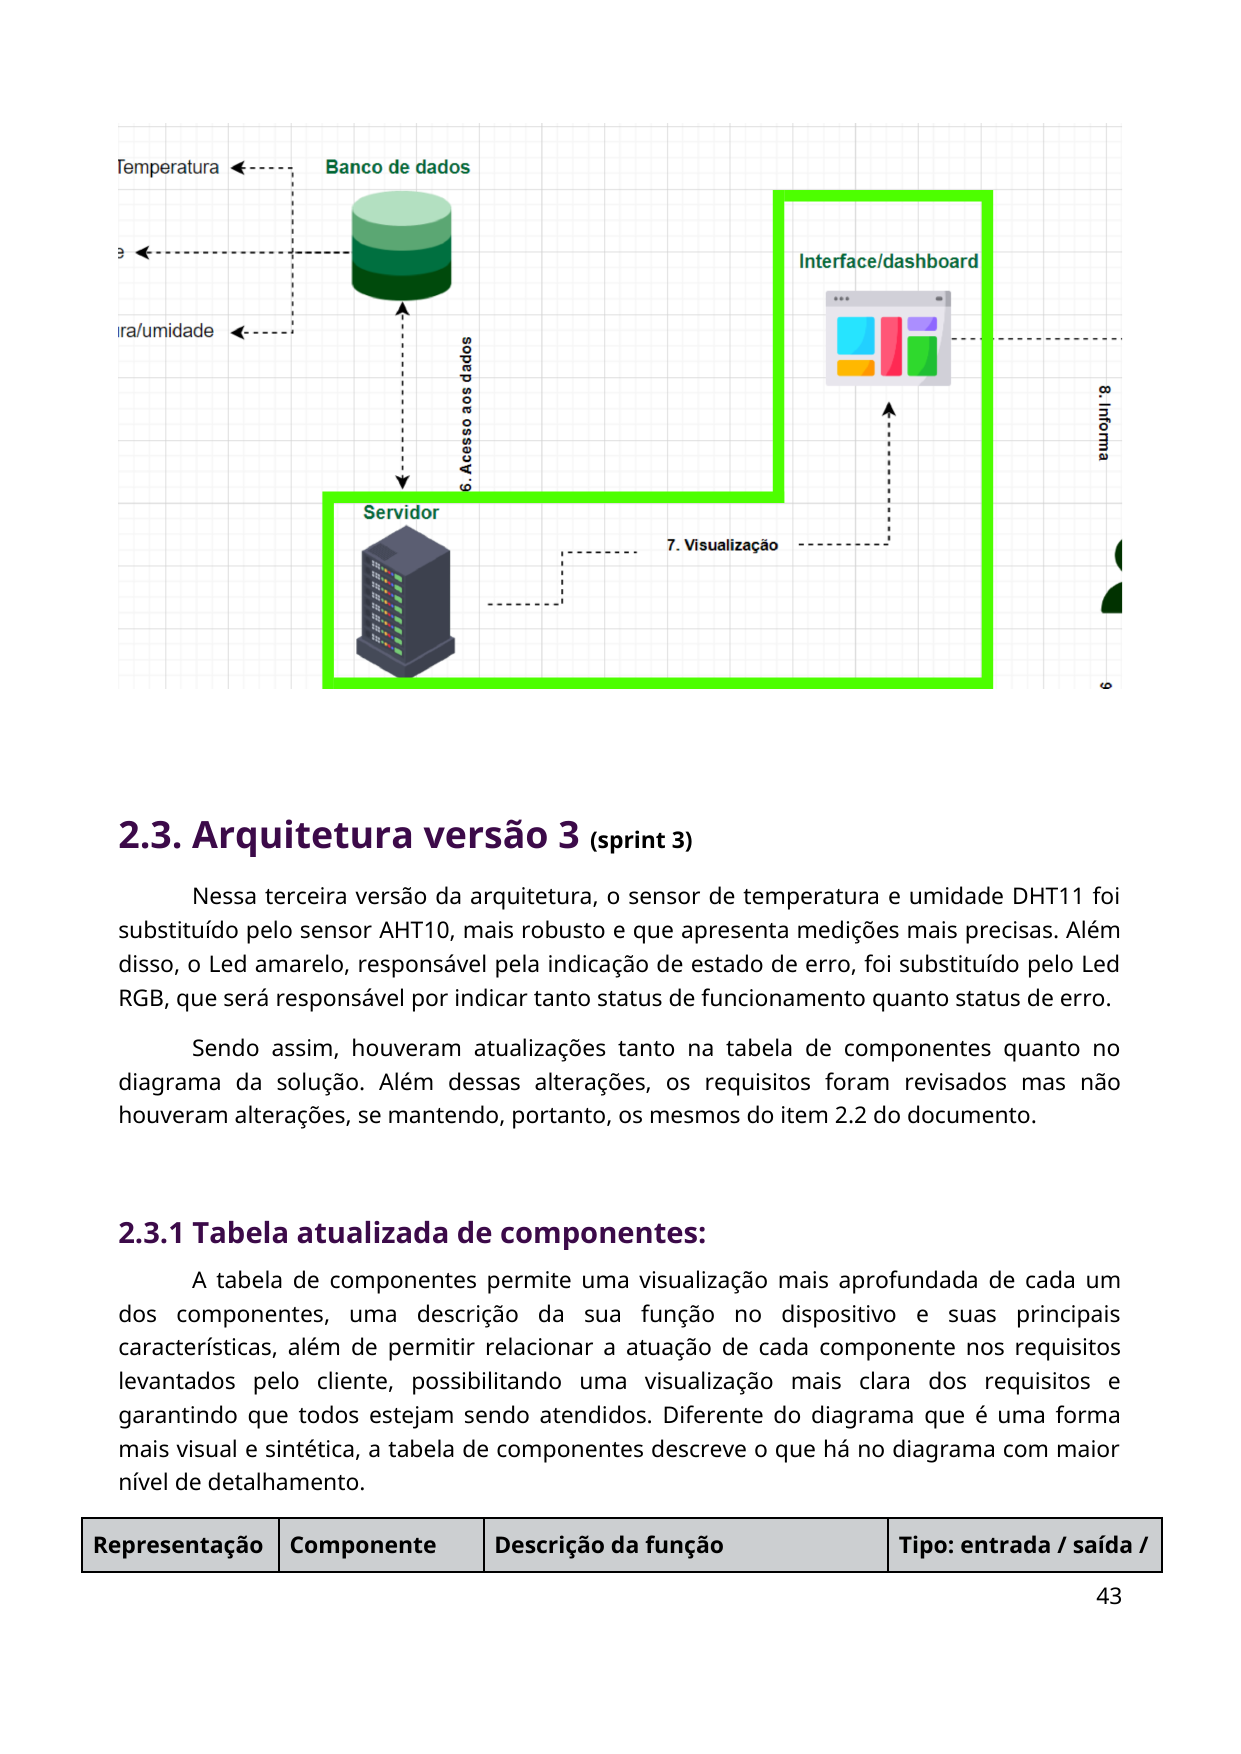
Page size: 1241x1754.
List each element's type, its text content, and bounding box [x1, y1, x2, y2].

picture [118, 123, 1123, 689]
table_header Componente [280, 1519, 483, 1571]
table_header Representação [83, 1519, 278, 1571]
subtitle 2.3. Arquitetura versão 3 (sprint 3) [118, 808, 1122, 859]
text A tabela de componentes permite uma visualização mais aprofundada de cada um dos componentes, uma descrição da sua função no dispositivo e suas principais características, além de permitir relacionar a atuação de cada componente nos requisitos levantados pelo cliente, possibilitando uma visualização mais clara dos requisitos e garantindo que todos estejam sendo atendidos. Diferente do diagrama que é uma forma mais visual e sintética, a tabela de componentes descreve o que há no diagrama com maior nível de detalhamento. [118, 1264, 1122, 1498]
table_header Descrição da função [485, 1519, 887, 1571]
subtitle 2.3.1 Tabela atualizada de componentes: [118, 1213, 1122, 1252]
text Sendo assim, houveram atualizações tanto na tabela de componentes quanto no diagrama da solução. Além dessas alterações, os requisitos foram revisados mas não houveram alterações, se mantendo, portanto, os mesmos do item 2.2 do documento. [118, 1032, 1122, 1131]
text Nessa terceira versão da arquitetura, o sensor de temperatura e umidade DHT11 foi substituído pelo sensor AHT10, mais robusto e que apresenta medições mais precisas. Além disso, o Led amarelo, responsável pela indicação de estado de erro, foi substituído pelo Led RGB, que será responsável por indicar tanto status de funcionamento quanto status de erro. [118, 979, 1122, 1013]
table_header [889, 1519, 1161, 1571]
